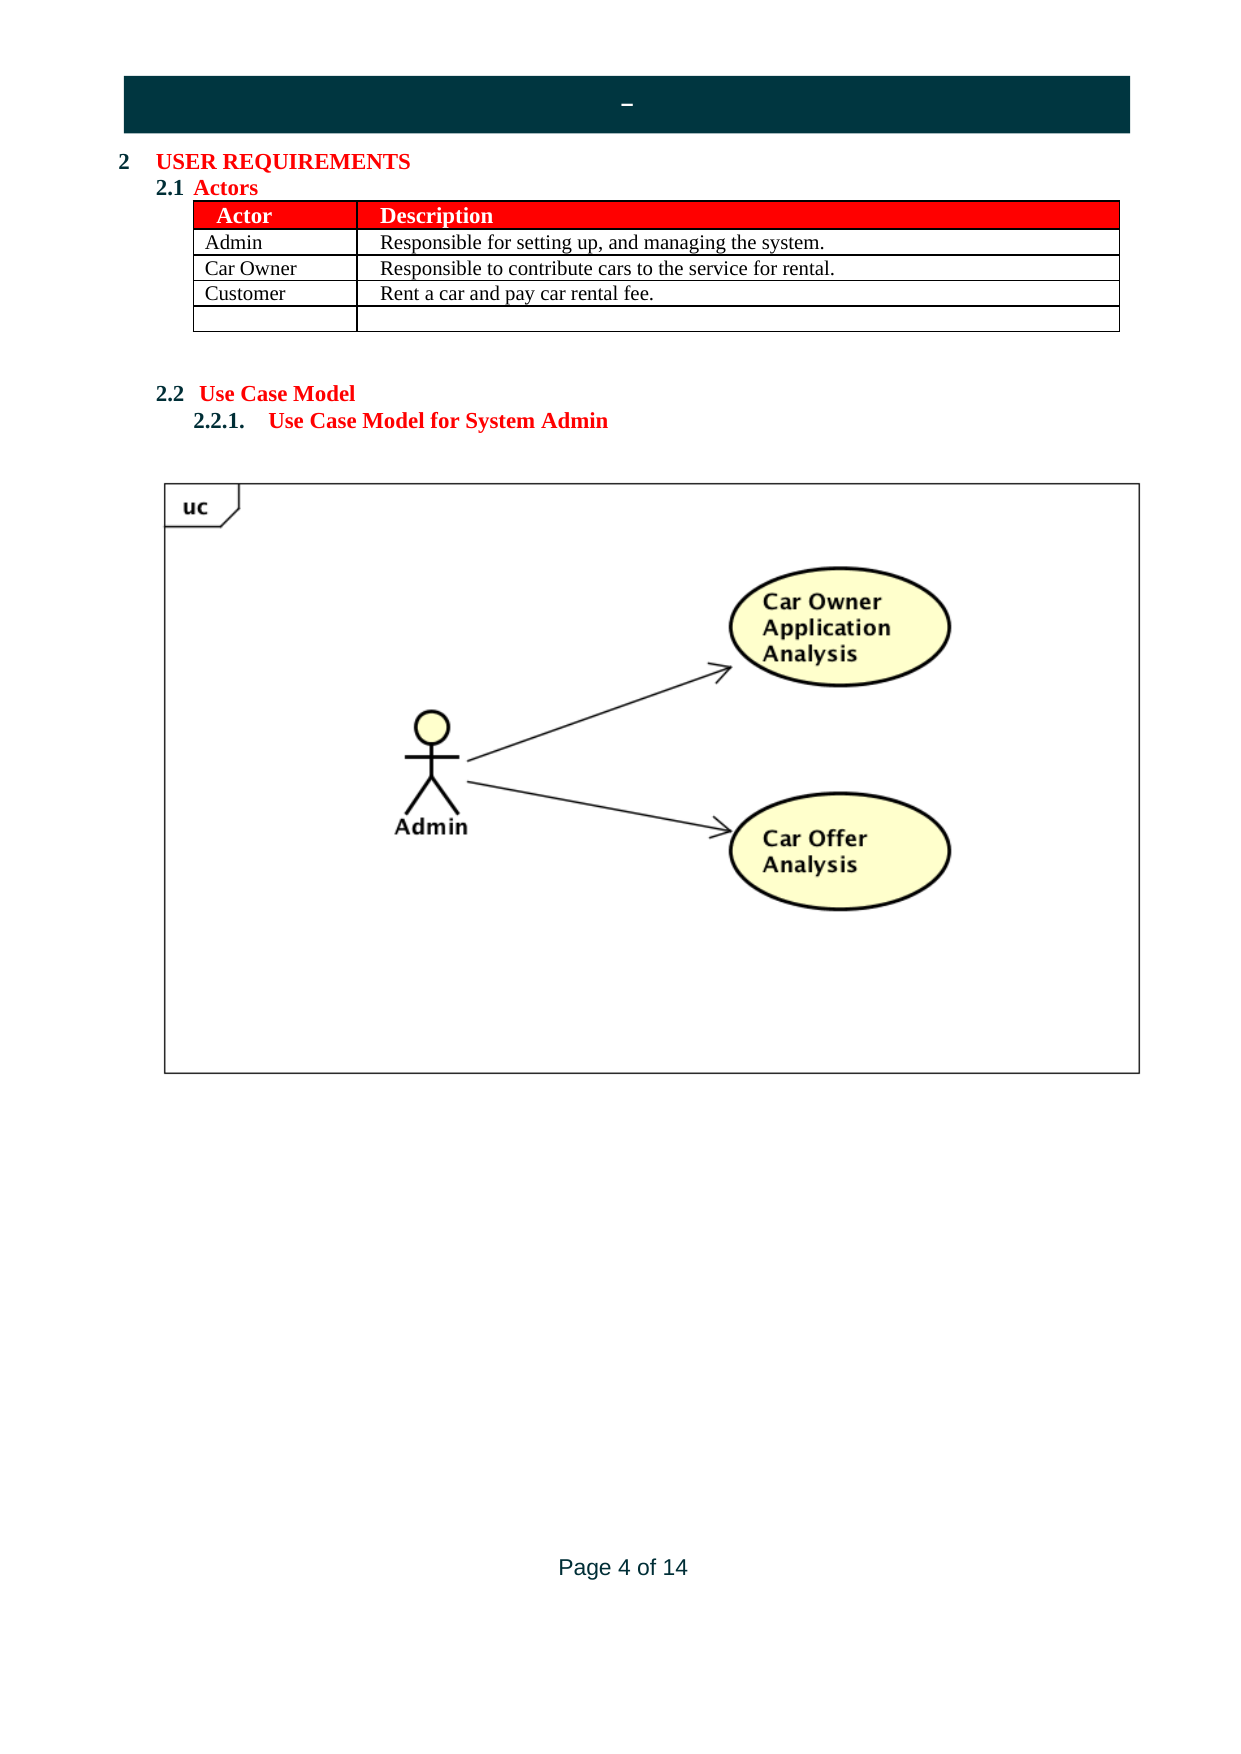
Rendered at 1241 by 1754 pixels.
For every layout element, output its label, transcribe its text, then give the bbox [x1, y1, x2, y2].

table_cell Customer [194, 281, 356, 305]
table_cell Rent a car and pay car rental fee. [358, 281, 1119, 305]
subtitle Use Case Model [156, 381, 1128, 407]
subtitle Actors [156, 174, 1128, 200]
table_cell [194, 307, 356, 331]
table_header Description [358, 202, 1119, 228]
table_cell Admin [194, 230, 356, 254]
table_header Actor [194, 202, 356, 228]
table_cell Responsible to contribute cars to the service for rental. [358, 256, 1119, 279]
subtitle USER REQUIREMENTS [118, 148, 1128, 174]
subtitle Use Case Model for System Admin [193, 407, 1128, 433]
table_cell [358, 307, 1119, 331]
table_cell Car Owner [194, 256, 356, 279]
picture [146, 465, 1157, 1091]
table_cell Responsible for setting up, and managing the system. [358, 230, 1119, 254]
